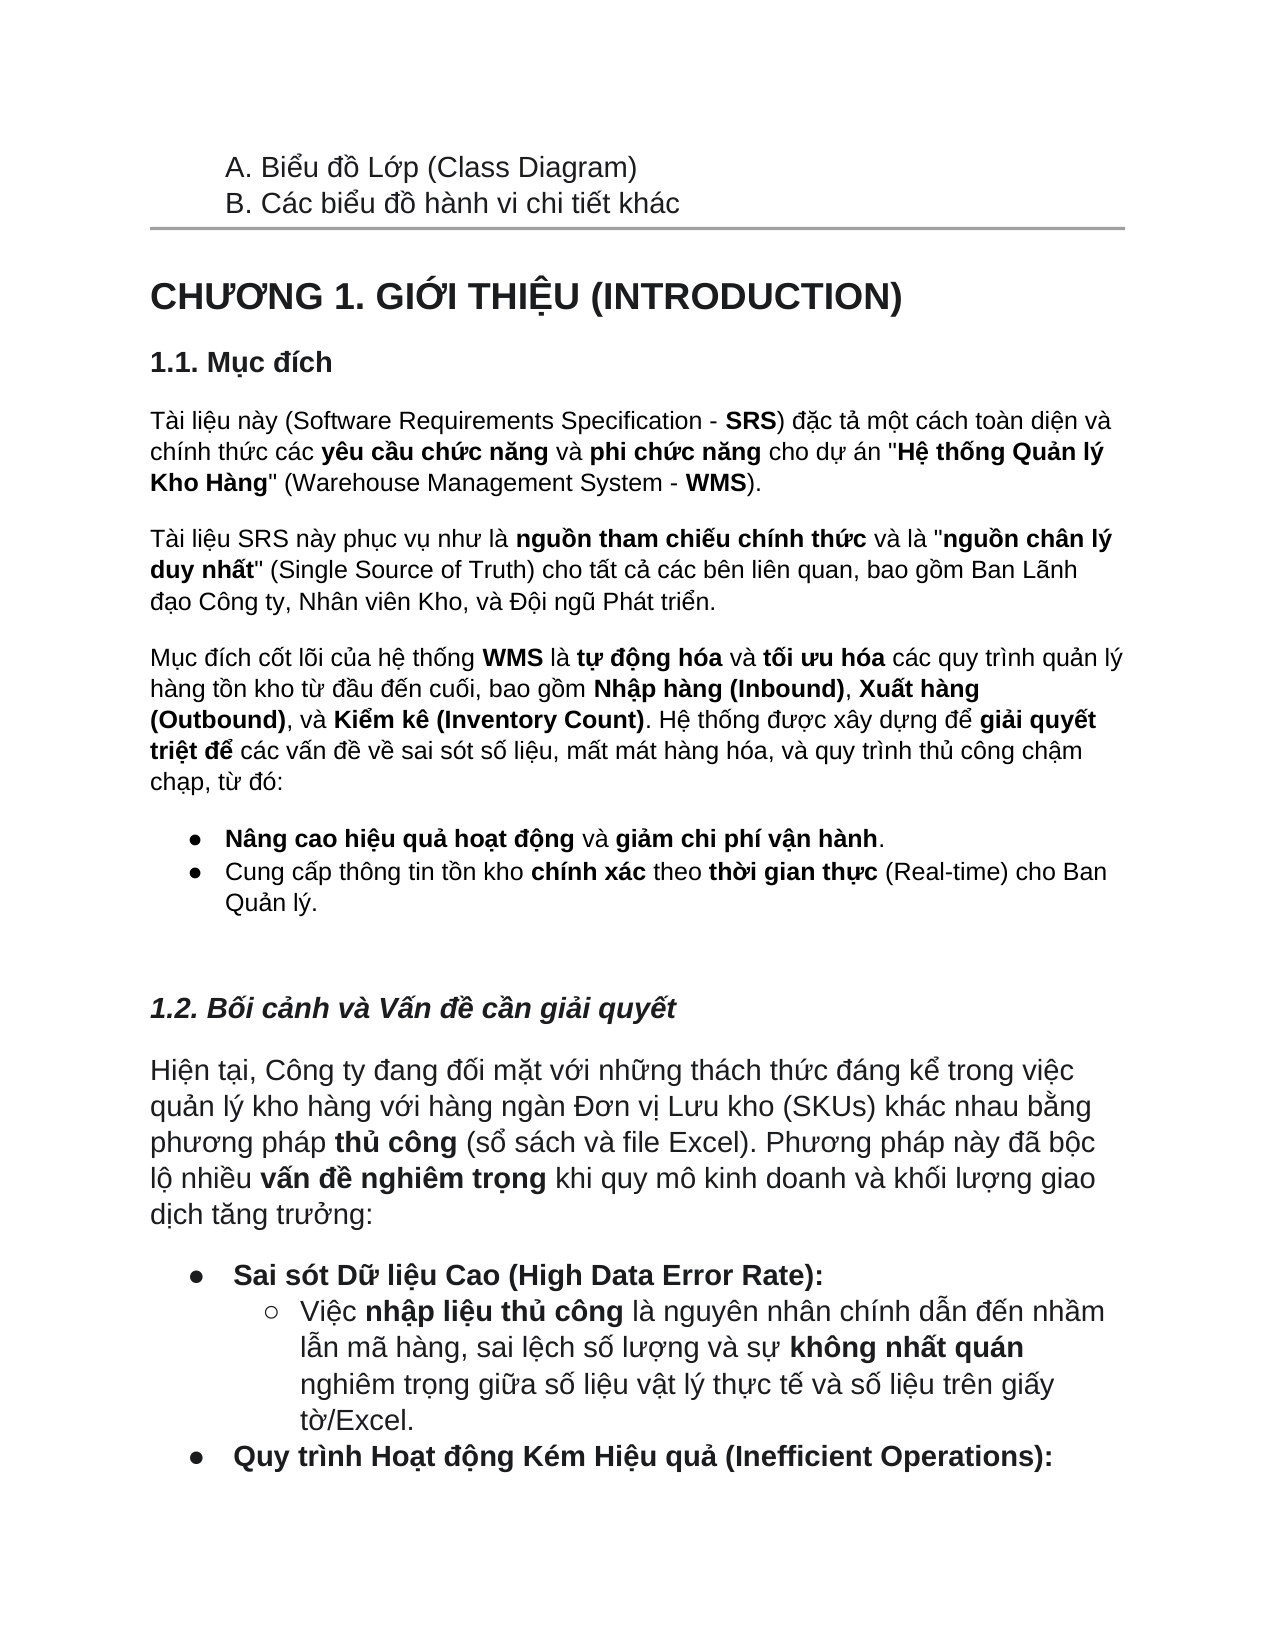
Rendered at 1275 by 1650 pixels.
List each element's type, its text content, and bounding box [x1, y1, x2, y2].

list Nâng cao hiệu quả hoạt động và giảm chi phí vận hành. [187, 823, 1125, 853]
text Hiện tại, Công ty đang đối mặt với những thách thức đáng kể trong việc quản lý kho hàng với hàng ngàn Đơn vị Lưu kho (SKUs) khác nhau bằng phương pháp thủ công (sổ sách và file Excel). Phương pháp này đã bộc lộ nhiều vấn đề nghiêm trọng khi quy mô kinh doanh và khối lượng giao dịch tăng trưởng: [150, 1052, 1125, 1231]
list Việc nhập liệu thủ công là nguyên nhân chính dẫn đến nhầm lẫn mã hàng, sai lệch số lượng và sự không nhất quán nghiêm trọng giữa số liệu vật lý thực tế và số liệu trên giấy tờ/Excel. [262, 1294, 1125, 1436]
list Quy trình Hoạt động Kém Hiệu quả (Inefficient Operations): [187, 1439, 1125, 1472]
text Mục đích cốt lõi của hệ thống WMS là tự động hóa và tối ưu hóa các quy trình quản lý hàng tồn kho từ đầu đến cuối, bao gồm Nhập hàng (Inbound), Xuất hàng (Outbound), và Kiểm kê (Inventory Count). Hệ thống được xây dựng để giải quyết triệt để các vấn đề về sai sót số liệu, mất mát hàng hóa, và quy trình thủ công chậm chạp, từ đó: [150, 642, 1125, 795]
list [187, 150, 1125, 220]
text Tài liệu SRS này phục vụ như là nguồn tham chiếu chính thức và là "nguồn chân lý duy nhất" (Single Source of Truth) cho tất cả các bên liên quan, bao gồm Ban Lãnh đạo Công ty, Nhân viên Kho, và Đội ngũ Phát triển. [150, 524, 1125, 615]
subtitle 1.1. Mục đích [150, 345, 1125, 379]
text Tài liệu này (Software Requirements Specification - SRS) đặc tả một cách toàn diện và chính thức các yêu cầu chức năng và phi chức năng cho dự án "Hệ thống Quản lý Kho Hàng" (Warehouse Management System - WMS). [150, 406, 1125, 497]
list Sai sót Dữ liệu Cao (High Data Error Rate): [187, 1258, 1125, 1292]
list Cung cấp thông tin tồn kho chính xác theo thời gian thực (Real-time) cho Ban Quản lý. [187, 856, 1125, 917]
subtitle CHƯƠNG 1. GIỚI THIỆU (INTRODUCTION) [150, 274, 1125, 317]
subtitle 1.2. Bối cảnh và Vấn đề cần giải quyết [150, 991, 1125, 1025]
